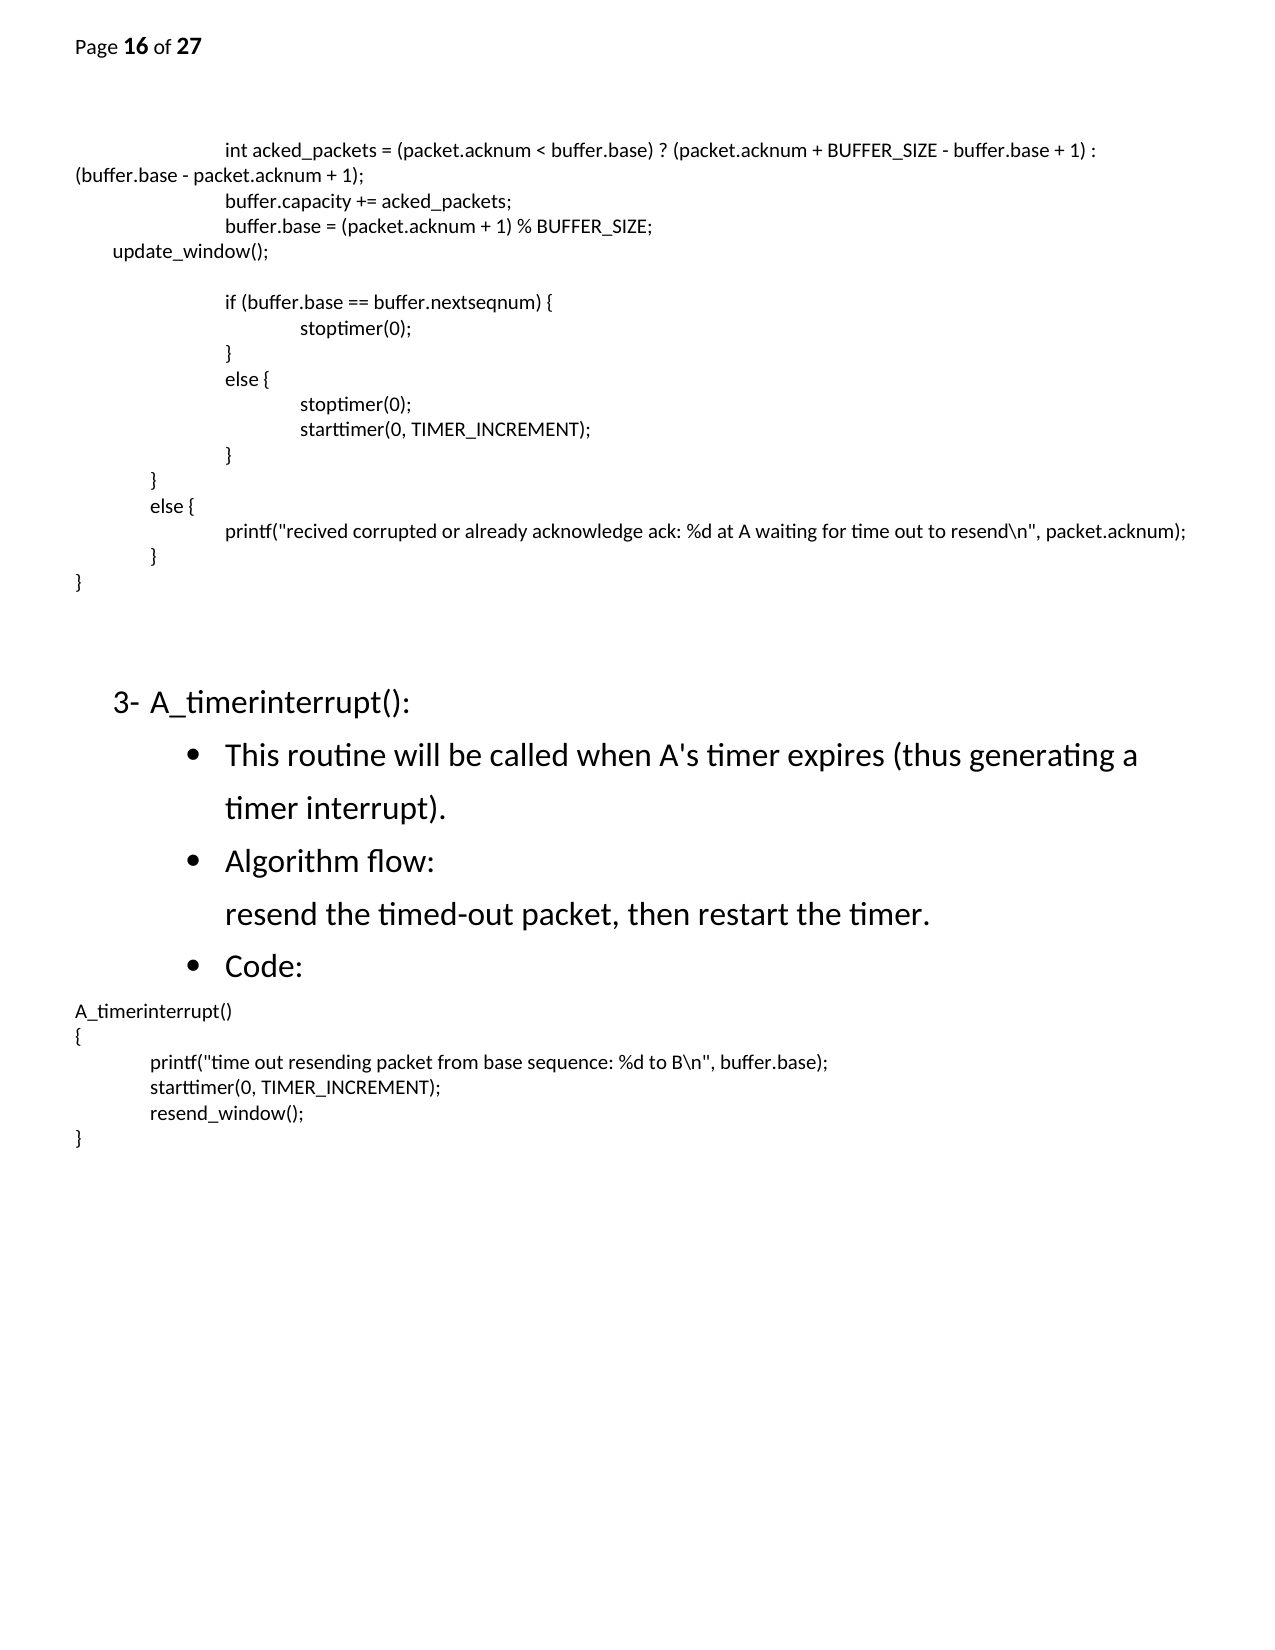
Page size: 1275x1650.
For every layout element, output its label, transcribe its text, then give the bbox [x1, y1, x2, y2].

list } [75, 1125, 1200, 1151]
list resend the timed-out packet, then restart the timer. [225, 892, 1200, 933]
list stoptimer(0); [75, 391, 1200, 417]
list { [75, 1024, 1200, 1049]
list Algorithm flow: [187, 839, 1200, 880]
list printf("time out resending packet from base sequence: %d to B\n", buffer.base); [75, 1049, 1200, 1074]
list } [75, 442, 1200, 467]
list This routine will be called when A's timer expires (thus generating a timer interrupt). [187, 734, 1200, 827]
list } [75, 340, 1200, 366]
list Code: [187, 945, 1200, 986]
list buffer.base = (packet.acknum + 1) % BUFFER_SIZE; [75, 213, 1200, 239]
list stoptimer(0); [75, 315, 1200, 340]
list starttimer(0, TIMER_INCREMENT); [75, 417, 1200, 442]
list else { [75, 366, 1200, 391]
list } [75, 544, 1200, 569]
list resend_window(); [75, 1100, 1200, 1125]
list else { [75, 493, 1200, 518]
list } [75, 569, 1200, 594]
list buffer.capacity += acked_packets; [75, 188, 1200, 213]
list starttimer(0, TIMER_INCREMENT); [75, 1074, 1200, 1100]
list A_timerinterrupt() [75, 998, 1200, 1024]
list update_window(); [75, 239, 1200, 264]
list if (buffer.base == buffer.nextseqnum) { [75, 289, 1200, 315]
list A_timerinterrupt(): [112, 681, 1200, 722]
list int acked_packets = (packet.acknum < buffer.base) ? (packet.acknum + BUFFER_SIZE - buffer.base + 1) : (buffer.base - packet.acknum + 1); [75, 137, 1200, 188]
list printf("recived corrupted or already acknowledge ack: %d at A waiting for time out to resend\n", packet.acknum); [75, 518, 1200, 544]
list } [75, 467, 1200, 493]
